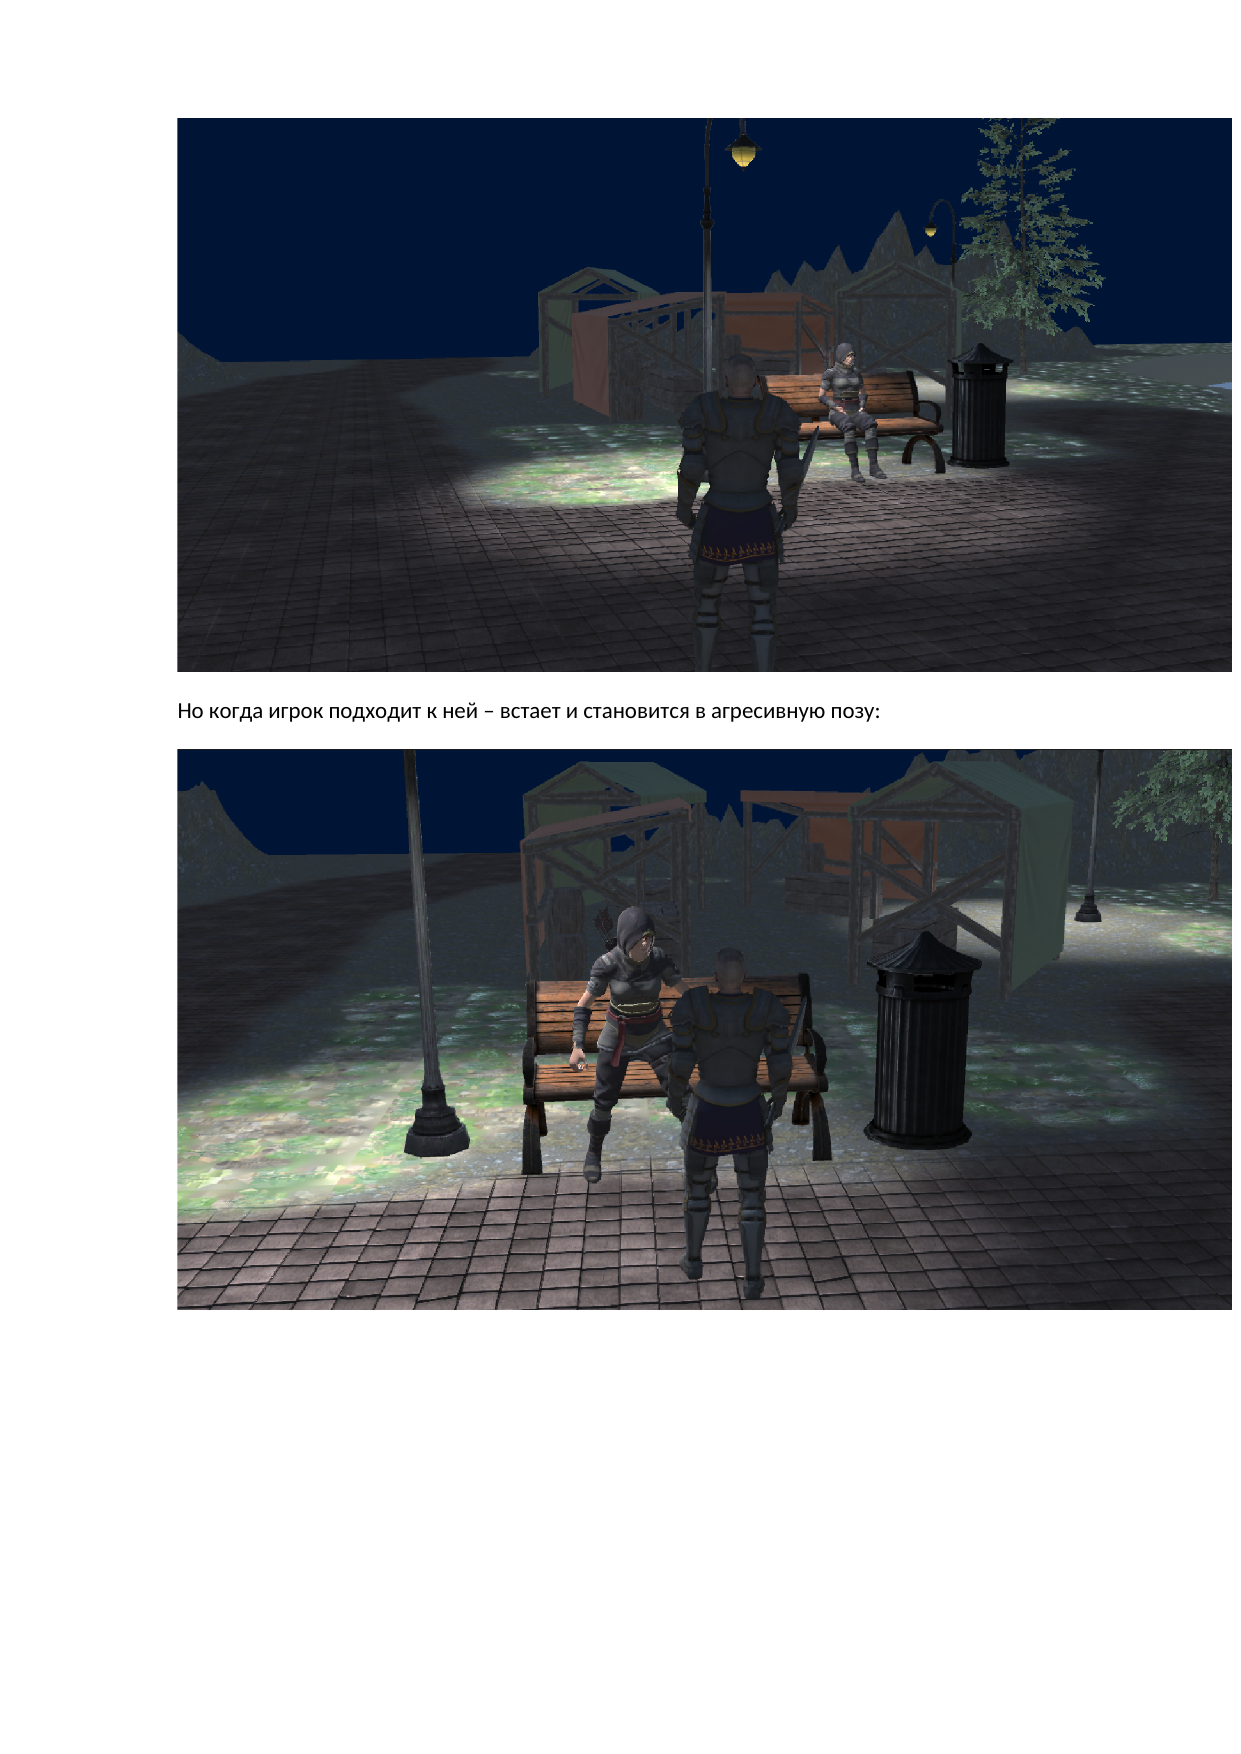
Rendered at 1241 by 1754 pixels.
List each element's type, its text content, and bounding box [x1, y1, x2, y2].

picture [177, 749, 1232, 1310]
text Но когда игрок подходит к ней – встает и становится в агресивную позу: [177, 697, 1152, 725]
picture [177, 118, 1232, 672]
